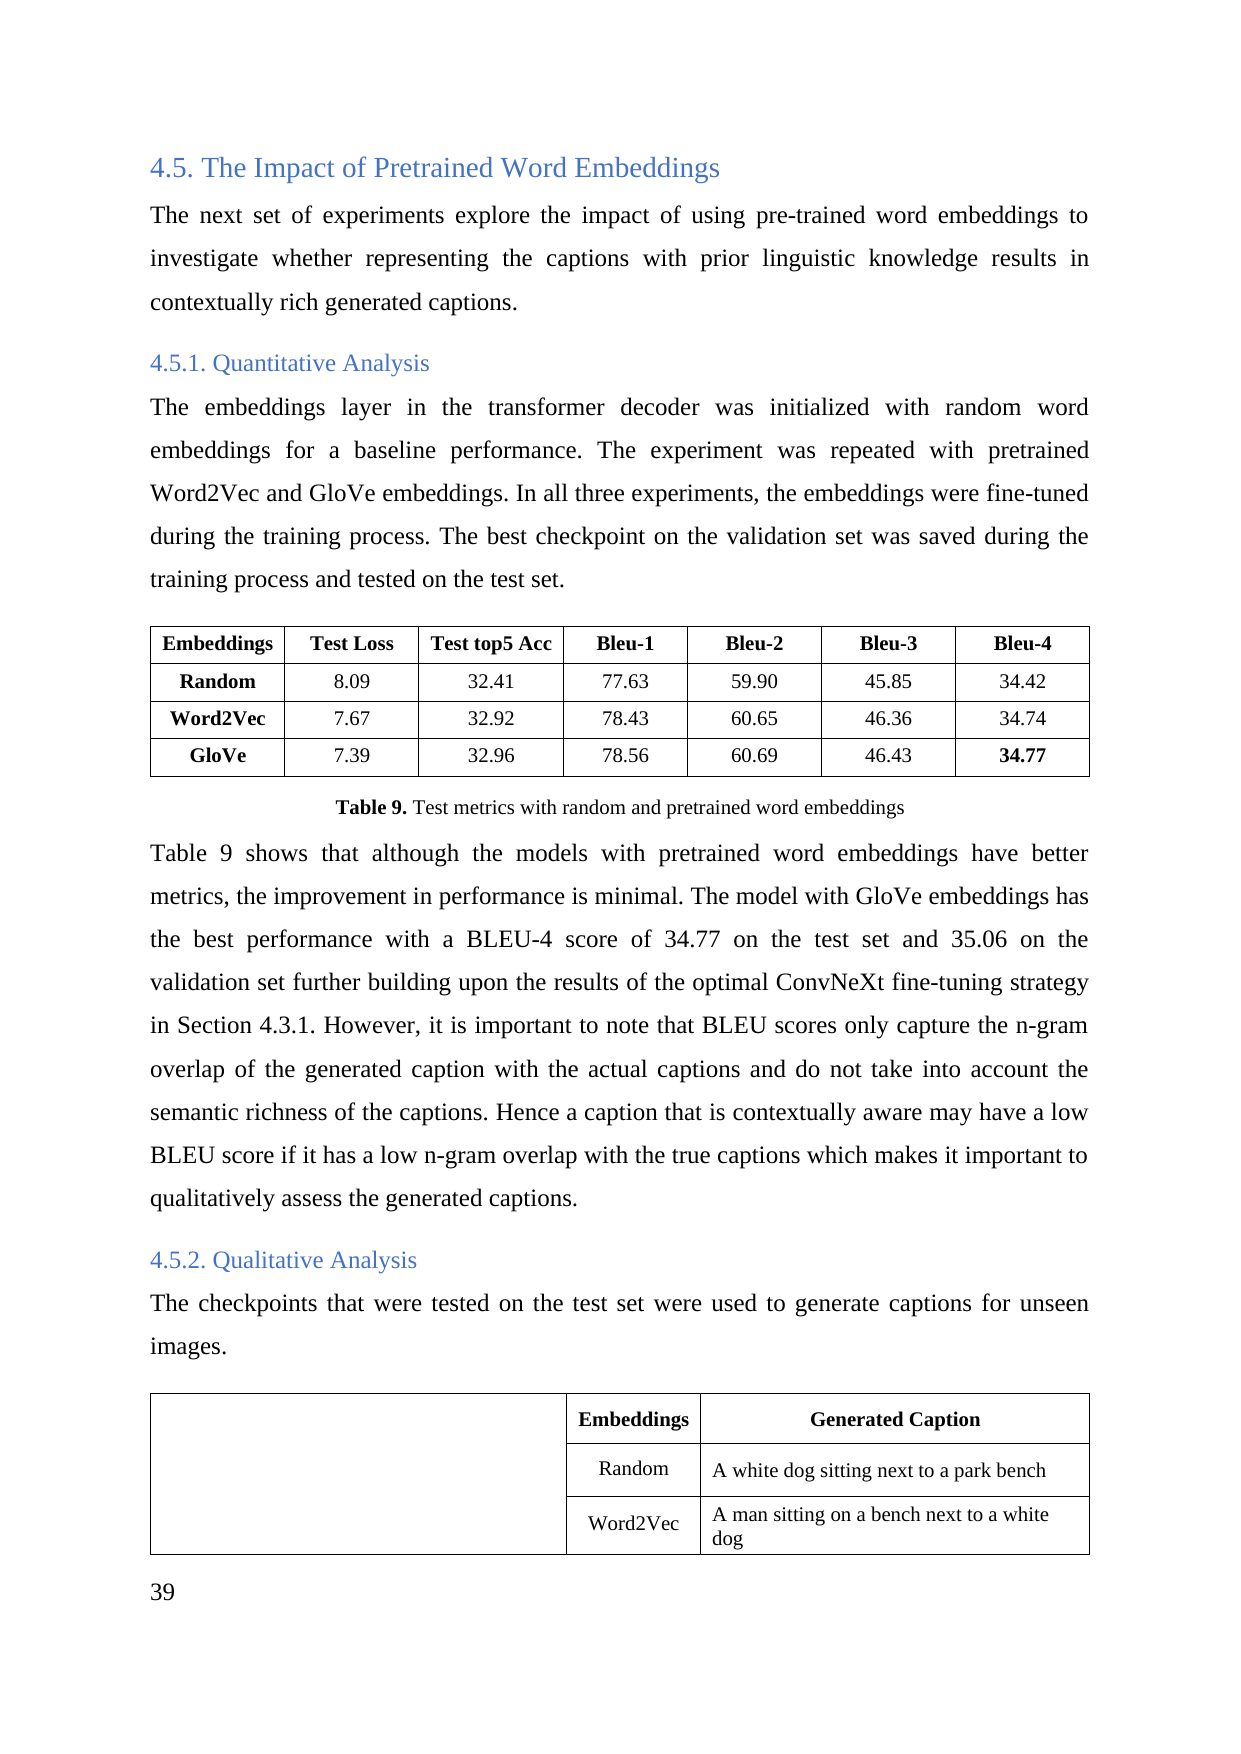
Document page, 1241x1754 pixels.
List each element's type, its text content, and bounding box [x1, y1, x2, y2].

table_cell Word2Vec [567, 1497, 700, 1554]
table_cell 34.77 [956, 739, 1089, 776]
table_header Test top5 Acc [419, 627, 563, 663]
table_header Bleu-1 [564, 627, 687, 663]
table_cell 45.85 [822, 664, 955, 701]
subtitle 4.5. The Impact of Pretrained Word Embeddings [150, 150, 1090, 183]
table_cell 32.92 [419, 702, 563, 738]
table_header Bleu-3 [822, 627, 955, 663]
table_header Generated Caption [701, 1394, 1089, 1443]
table_header Bleu-4 [956, 627, 1089, 663]
table_cell 34.42 [956, 664, 1089, 701]
table_cell 34.74 [956, 702, 1089, 738]
table_header [151, 1394, 566, 1554]
table_cell Random [151, 664, 284, 701]
table_cell GloVe [151, 739, 284, 776]
text The embeddings layer in the transformer decoder was initialized with random word embeddings for a baseline performance. The experiment was repeated with pretrained Word2Vec and GloVe embeddings. In all three experiments, the embeddings were fine-tuned during the training process. The best checkpoint on the validation set was saved during the training process and tested on the test set. [150, 392, 1090, 593]
table_cell Random [567, 1444, 700, 1496]
table_cell 32.96 [419, 739, 563, 776]
table_cell 46.36 [822, 702, 955, 738]
table_header Test Loss [285, 627, 418, 663]
text Table 9. Test metrics with random and pretrained word embeddings [150, 795, 1090, 819]
table_cell 77.63 [564, 664, 687, 701]
table_cell 60.69 [688, 739, 821, 776]
table_cell 32.41 [419, 664, 563, 701]
table_header Embeddings [567, 1394, 700, 1443]
table_cell A white dog sitting next to a park bench [701, 1444, 1089, 1496]
table_cell 60.65 [688, 702, 821, 738]
table_cell 7.39 [285, 739, 418, 776]
text Table 9 shows that although the models with pretrained word embeddings have better metrics, the improvement in performance is minimal. The model with GloVe embeddings has the best performance with a BLEU-4 score of 34.77 on the test set and 35.06 on the validation set further building upon the results of the optimal ConvNeXt fine-tuning strategy in Section 4.3.1. However, it is important to note that BLEU scores only capture the n-gram overlap of the generated caption with the actual captions and do not take into account the semantic richness of the captions. Hence a caption that is contextually aware may have a low BLEU score if it has a low n-gram overlap with the true captions which makes it important to qualitatively assess the generated captions. [150, 838, 1090, 1212]
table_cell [701, 1497, 1089, 1554]
table_cell 78.43 [564, 702, 687, 738]
table_cell 78.56 [564, 739, 687, 776]
table_cell 7.67 [285, 702, 418, 738]
table_header Embeddings [151, 627, 284, 663]
table_cell 8.09 [285, 664, 418, 701]
subtitle 4.5.1. Quantitative Analysis [150, 348, 1090, 377]
text The next set of experiments explore the impact of using pre-trained word embeddings to investigate whether representing the captions with prior linguistic knowledge results in contextually rich generated captions. [150, 200, 1090, 315]
table_cell 59.90 [688, 664, 821, 701]
text The checkpoints that were tested on the test set were used to generate captions for unseen images. [150, 1288, 1090, 1360]
table_cell 46.43 [822, 739, 955, 776]
table_cell Word2Vec [151, 702, 284, 738]
table_header Bleu-2 [688, 627, 821, 663]
subtitle 4.5.2. Qualitative Analysis [150, 1245, 1090, 1274]
